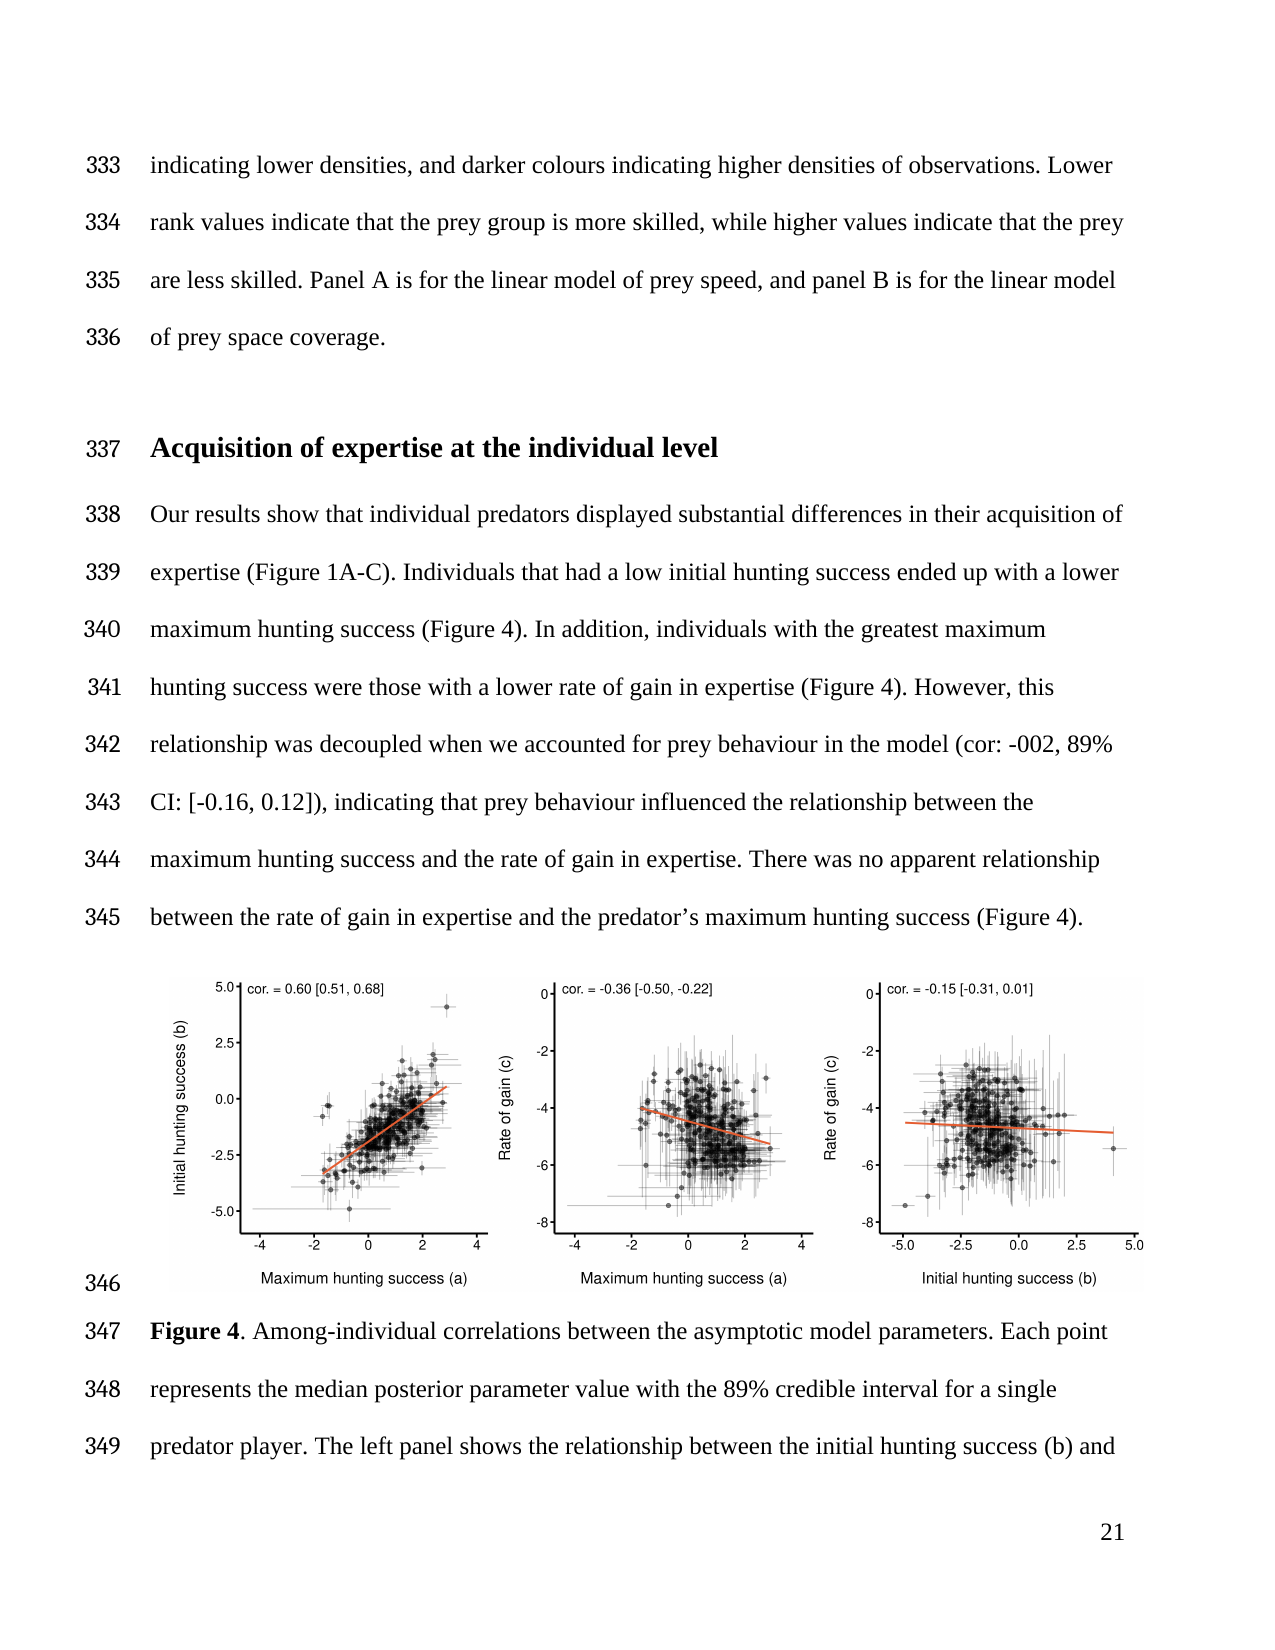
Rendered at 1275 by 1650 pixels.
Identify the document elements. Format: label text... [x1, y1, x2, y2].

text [150, 1316, 1125, 1460]
text Our results show that individual predators displayed substantial differences in their acquisition of expertise (Figure 1A-C). Individuals that had a low initial hunting success ended up with a lower maximum hunting success (Figure 4). In addition, individuals with the greatest maximum hunting success were those with a lower rate of gain in expertise (Figure 4). However, this relationship was decoupled when we accounted for prey behaviour in the model (cor: -002, 89% CI: [-0.16, 0.12]), indicating that prey behaviour influenced the relationship between the maximum hunting success and the rate of gain in expertise. There was no apparent relationship between the rate of gain in expertise and the predator’s maximum hunting success (Figure 4). [150, 499, 1125, 930]
subtitle Acquisition of expertise at the individual level [150, 430, 1125, 463]
picture [168, 977, 1144, 1292]
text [150, 150, 1125, 351]
